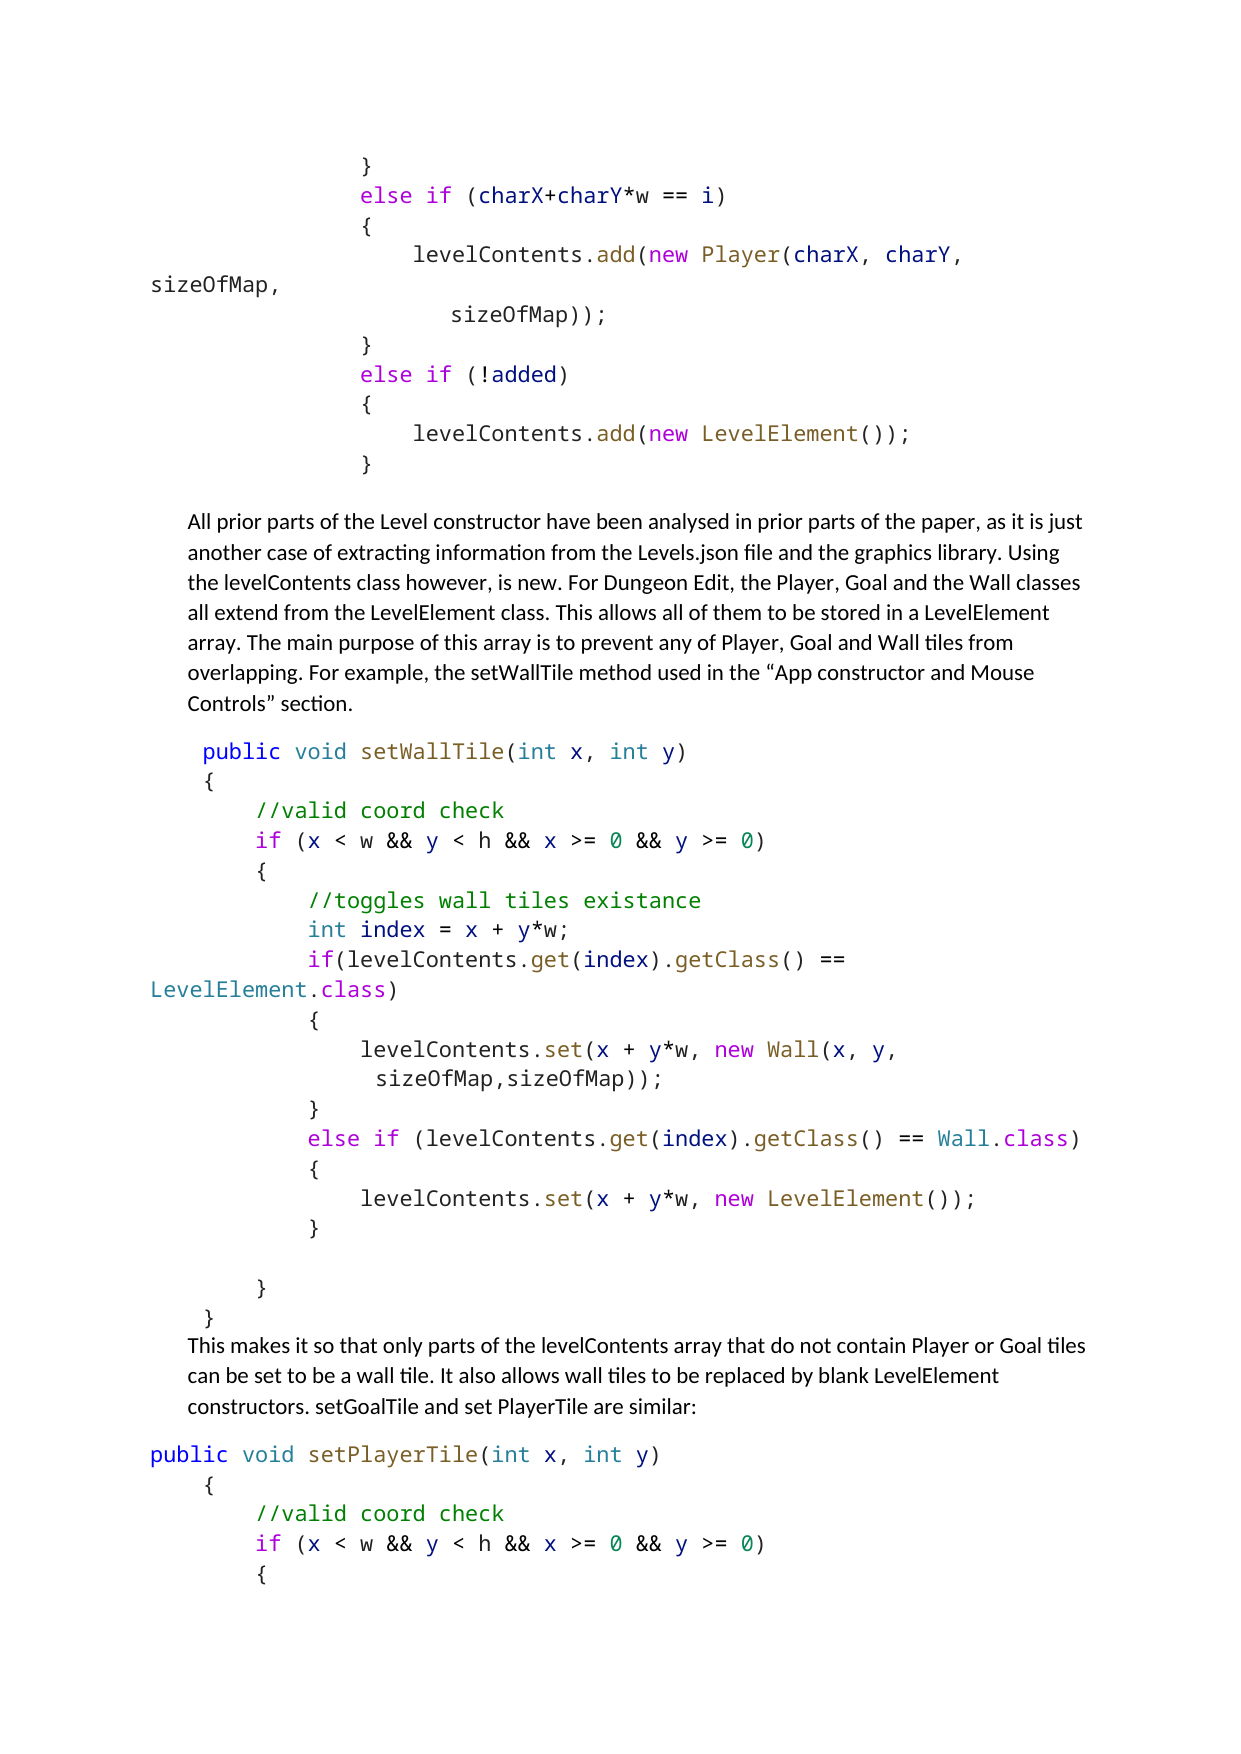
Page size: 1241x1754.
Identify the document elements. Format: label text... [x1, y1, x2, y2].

text { [150, 1004, 1090, 1033]
text if (x < w && y < h && x >= 0 && y >= 0) [150, 825, 1090, 855]
text public void setPlayerTile(int x, int y) [150, 1439, 1090, 1468]
text levelContents.set(x + y*w, new LevelElement()); [150, 1182, 1090, 1212]
text levelContents.add(new LevelElement()); [150, 418, 1090, 448]
text { [150, 765, 1090, 795]
text { [150, 1468, 1090, 1498]
text } [150, 150, 1090, 180]
text { [150, 388, 1090, 418]
text levelContents.set(x + y*w, new Wall(x, y, [150, 1033, 1090, 1063]
text } [150, 1093, 1090, 1123]
text if (x < w && y < h && x >= 0 && y >= 0) [150, 1528, 1090, 1558]
text //valid coord check [150, 1498, 1090, 1528]
text else if (charX+charY*w == i) [150, 180, 1090, 209]
text } [150, 1272, 1090, 1302]
text else if (!added) [150, 358, 1090, 388]
text } [150, 1212, 1090, 1242]
text sizeOfMap)); [375, 299, 1090, 329]
text levelContents.add(new Player(charX, charY, sizeOfMap, [150, 239, 1090, 299]
text { [150, 1558, 1090, 1588]
text //toggles wall tiles existance [150, 884, 1090, 914]
text //valid coord check [150, 795, 1090, 825]
text sizeOfMap,sizeOfMap)); [300, 1063, 1090, 1093]
text else if (levelContents.get(index).getClass() == Wall.class) [150, 1123, 1090, 1153]
text All prior parts of the Level constructor have been analysed in prior parts of the paper, as it is just another case of extracting information from the Levels.json file and the graphics library. Using the levelContents class however, is new. For Dungeon Edit, the Player, Goal and the Wall classes all extend from the LevelElement class. This allows all of them to be stored in a LevelElement array. The main purpose of this array is to prevent any of Player, Goal and Wall tiles from overlapping. For example, the setWallTile method used in the “App constructor and Mouse Controls” section. [187, 507, 1090, 717]
text } [150, 448, 1090, 478]
text This makes it so that only parts of the levelContents array that do not contain Player or Goal tiles can be set to be a wall tile. It also allows wall tiles to be replaced by blank LevelElement constructors. setGoalTile and set PlayerTile are similar: [187, 1331, 1090, 1420]
text { [150, 1153, 1090, 1182]
text { [150, 209, 1090, 239]
text if(levelContents.get(index).getClass() == LevelElement.class) [150, 944, 1090, 1004]
text { [150, 855, 1090, 884]
text } [150, 1302, 1090, 1331]
text } [150, 329, 1090, 358]
text int index = x + y*w; [150, 914, 1090, 944]
text public void setWallTile(int x, int y) [150, 736, 1090, 765]
